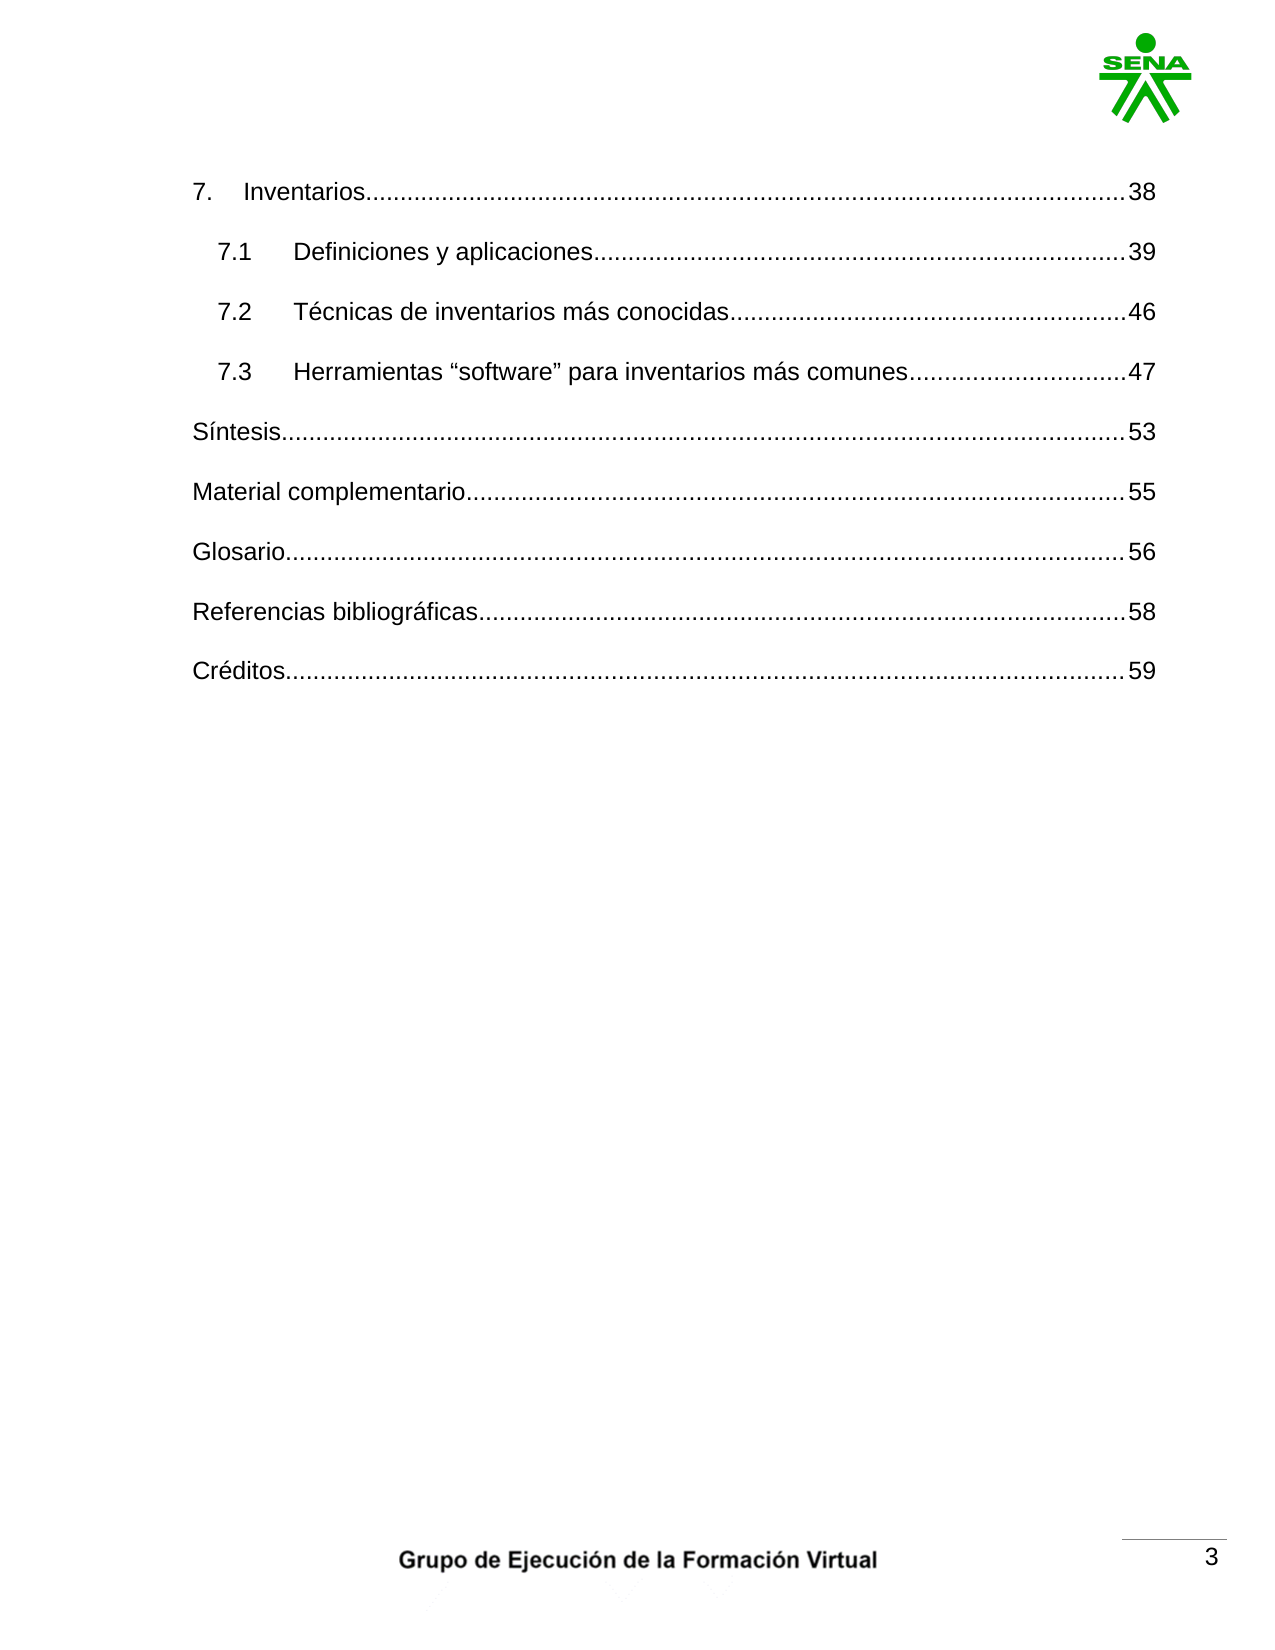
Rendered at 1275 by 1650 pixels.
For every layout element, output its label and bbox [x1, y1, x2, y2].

picture [1099, 33, 1192, 123]
picture [0, 1500, 1275, 1611]
